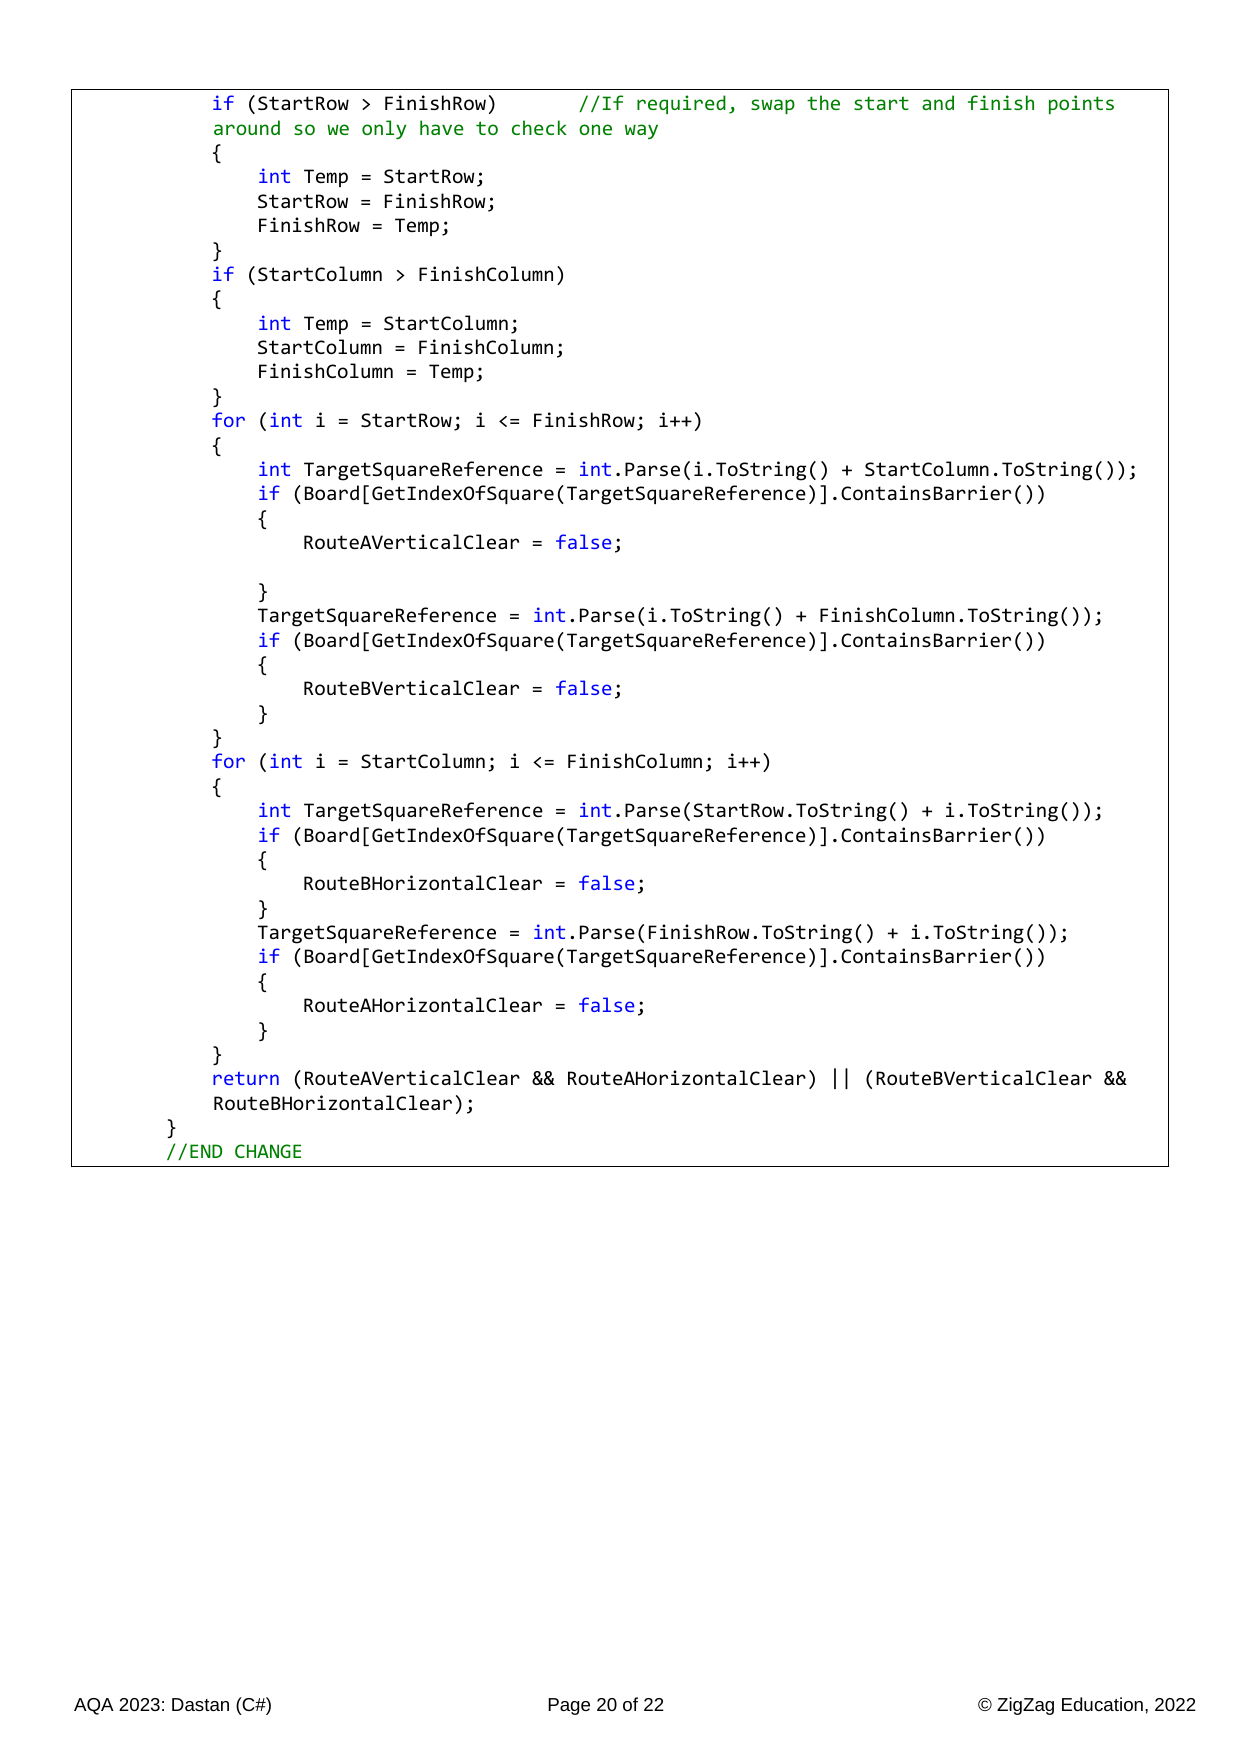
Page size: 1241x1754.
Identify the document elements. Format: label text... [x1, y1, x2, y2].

text if (StartColumn > FinishColumn) [74, 262, 1166, 287]
text if (Board[GetIndexOfSquare(TargetSquareReference)].ContainsBarrier()) [74, 628, 1166, 652]
text int TargetSquareReference = int.Parse(i.ToString() + StartColumn.ToString()); [74, 457, 1166, 482]
text RouteBHorizontalClear = false; [74, 872, 1166, 896]
text RouteAHorizontalClear = false; [74, 994, 1166, 1018]
text } [74, 579, 1166, 604]
text RouteBVerticalClear = false; [74, 677, 1166, 701]
text } [74, 384, 1166, 409]
text int TargetSquareReference = int.Parse(StartRow.ToString() + i.ToString()); [74, 799, 1166, 823]
text if (Board[GetIndexOfSquare(TargetSquareReference)].ContainsBarrier()) [74, 945, 1166, 969]
text TargetSquareReference = int.Parse(i.ToString() + FinishColumn.ToString()); [74, 604, 1166, 628]
text } [74, 1042, 1166, 1067]
text } [74, 238, 1166, 262]
text } [74, 1116, 1166, 1137]
text { [74, 652, 1166, 677]
text TargetSquareReference = int.Parse(FinishRow.ToString() + i.ToString()); [74, 921, 1166, 945]
text //END CHANGE [72, 1137, 1168, 1166]
text } [74, 726, 1166, 750]
text if (StartRow > FinishRow) //If required, swap the start and finish points around so we only have to check one way [72, 90, 1168, 141]
text return (RouteAVerticalClear && RouteAHorizontalClear) || (RouteBVerticalClear && RouteBHorizontalClear); [74, 1067, 1166, 1116]
text { [74, 774, 1166, 799]
text FinishRow = Temp; [74, 214, 1166, 238]
text } [74, 701, 1166, 726]
text int Temp = StartRow; [74, 165, 1166, 189]
text if (Board[GetIndexOfSquare(TargetSquareReference)].ContainsBarrier()) [74, 482, 1166, 506]
text FinishColumn = Temp; [74, 360, 1166, 384]
text for (int i = StartRow; i <= FinishRow; i++) [74, 409, 1166, 433]
text RouteAVerticalClear = false; [74, 531, 1166, 555]
text { [74, 847, 1166, 872]
text } [74, 1018, 1166, 1042]
text } [74, 896, 1166, 921]
text { [74, 969, 1166, 994]
text StartRow = FinishRow; [74, 189, 1166, 214]
text { [74, 433, 1166, 457]
text { [74, 506, 1166, 531]
text for (int i = StartColumn; i <= FinishColumn; i++) [74, 750, 1166, 774]
text StartColumn = FinishColumn; [74, 336, 1166, 360]
text { [74, 287, 1166, 311]
text if (Board[GetIndexOfSquare(TargetSquareReference)].ContainsBarrier()) [74, 823, 1166, 847]
text { [74, 141, 1166, 165]
text int Temp = StartColumn; [74, 311, 1166, 336]
